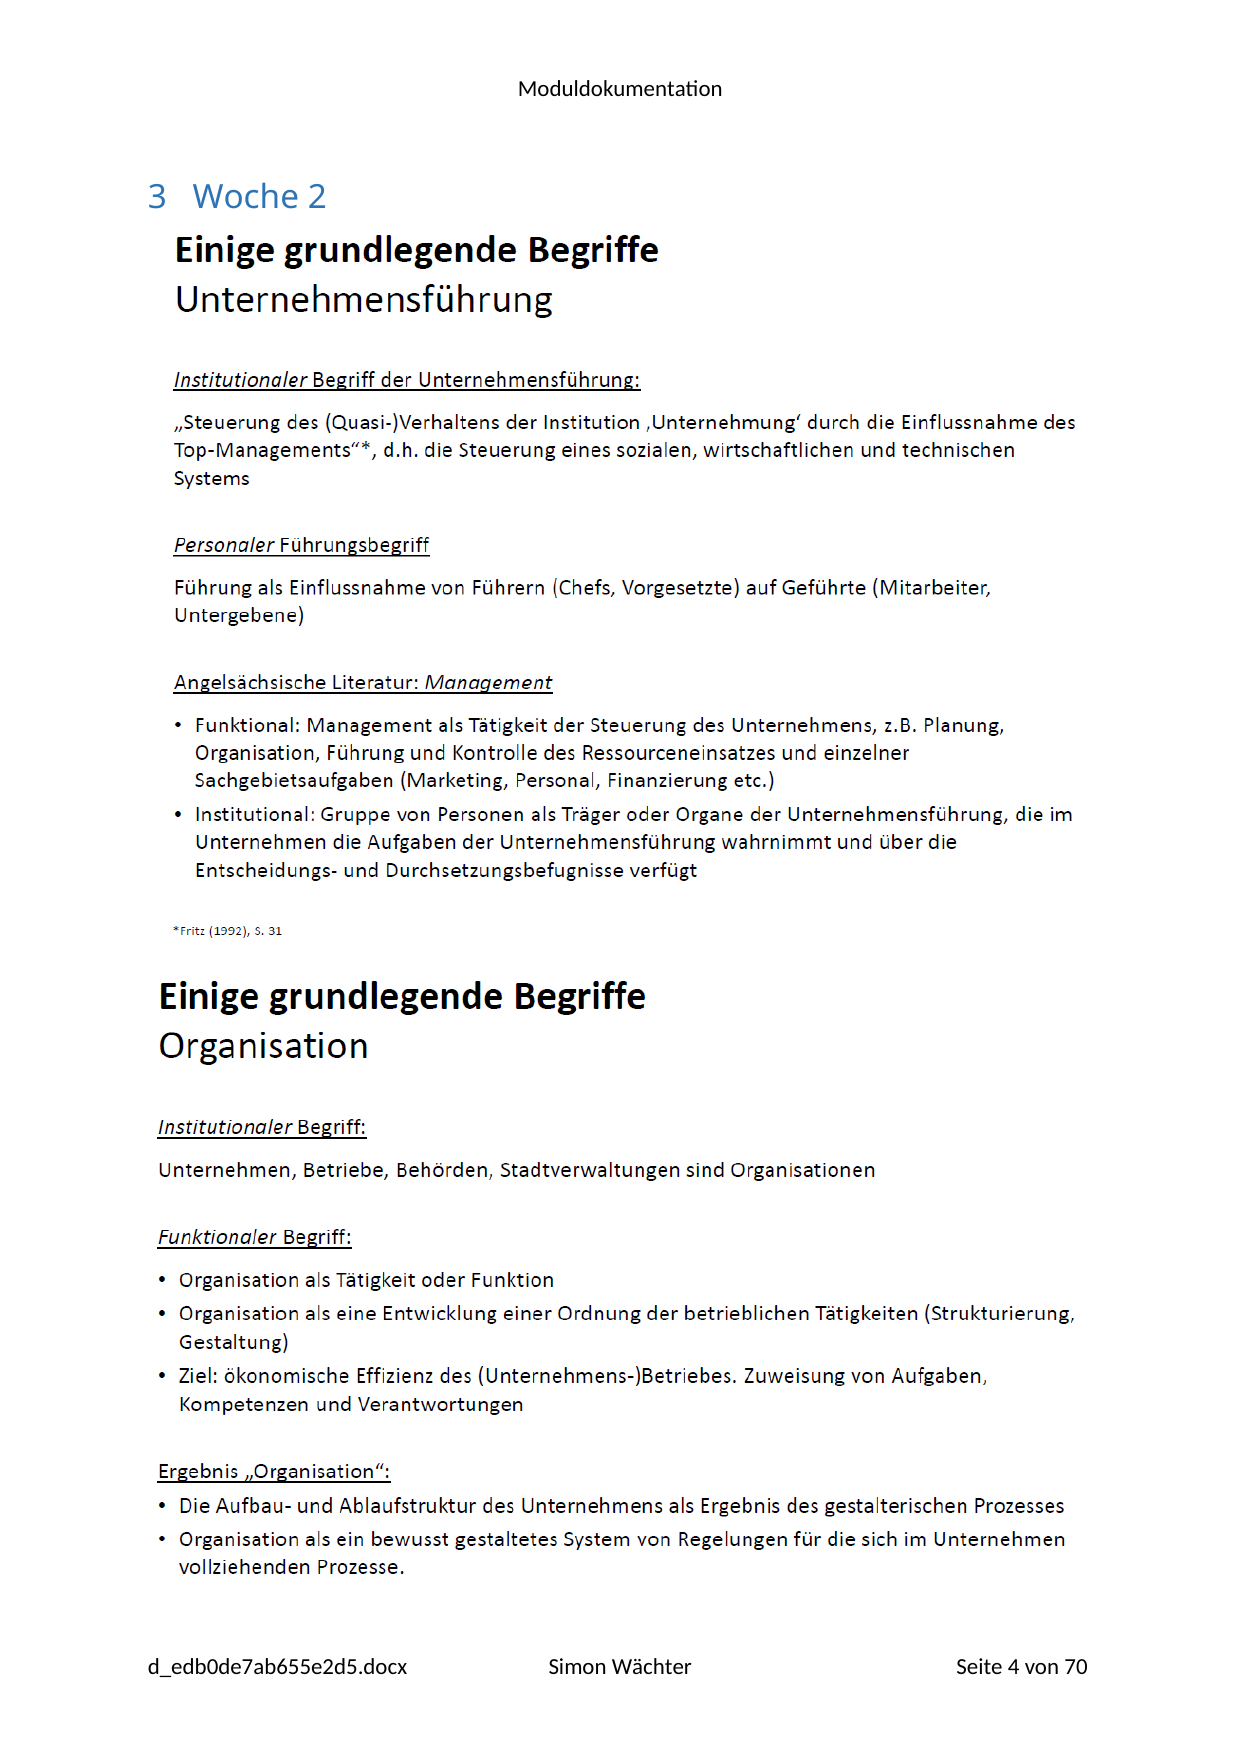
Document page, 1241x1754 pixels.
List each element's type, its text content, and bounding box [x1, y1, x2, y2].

subtitle Woche 2 [148, 173, 1093, 218]
picture [147, 967, 1093, 1604]
picture [147, 221, 1093, 949]
